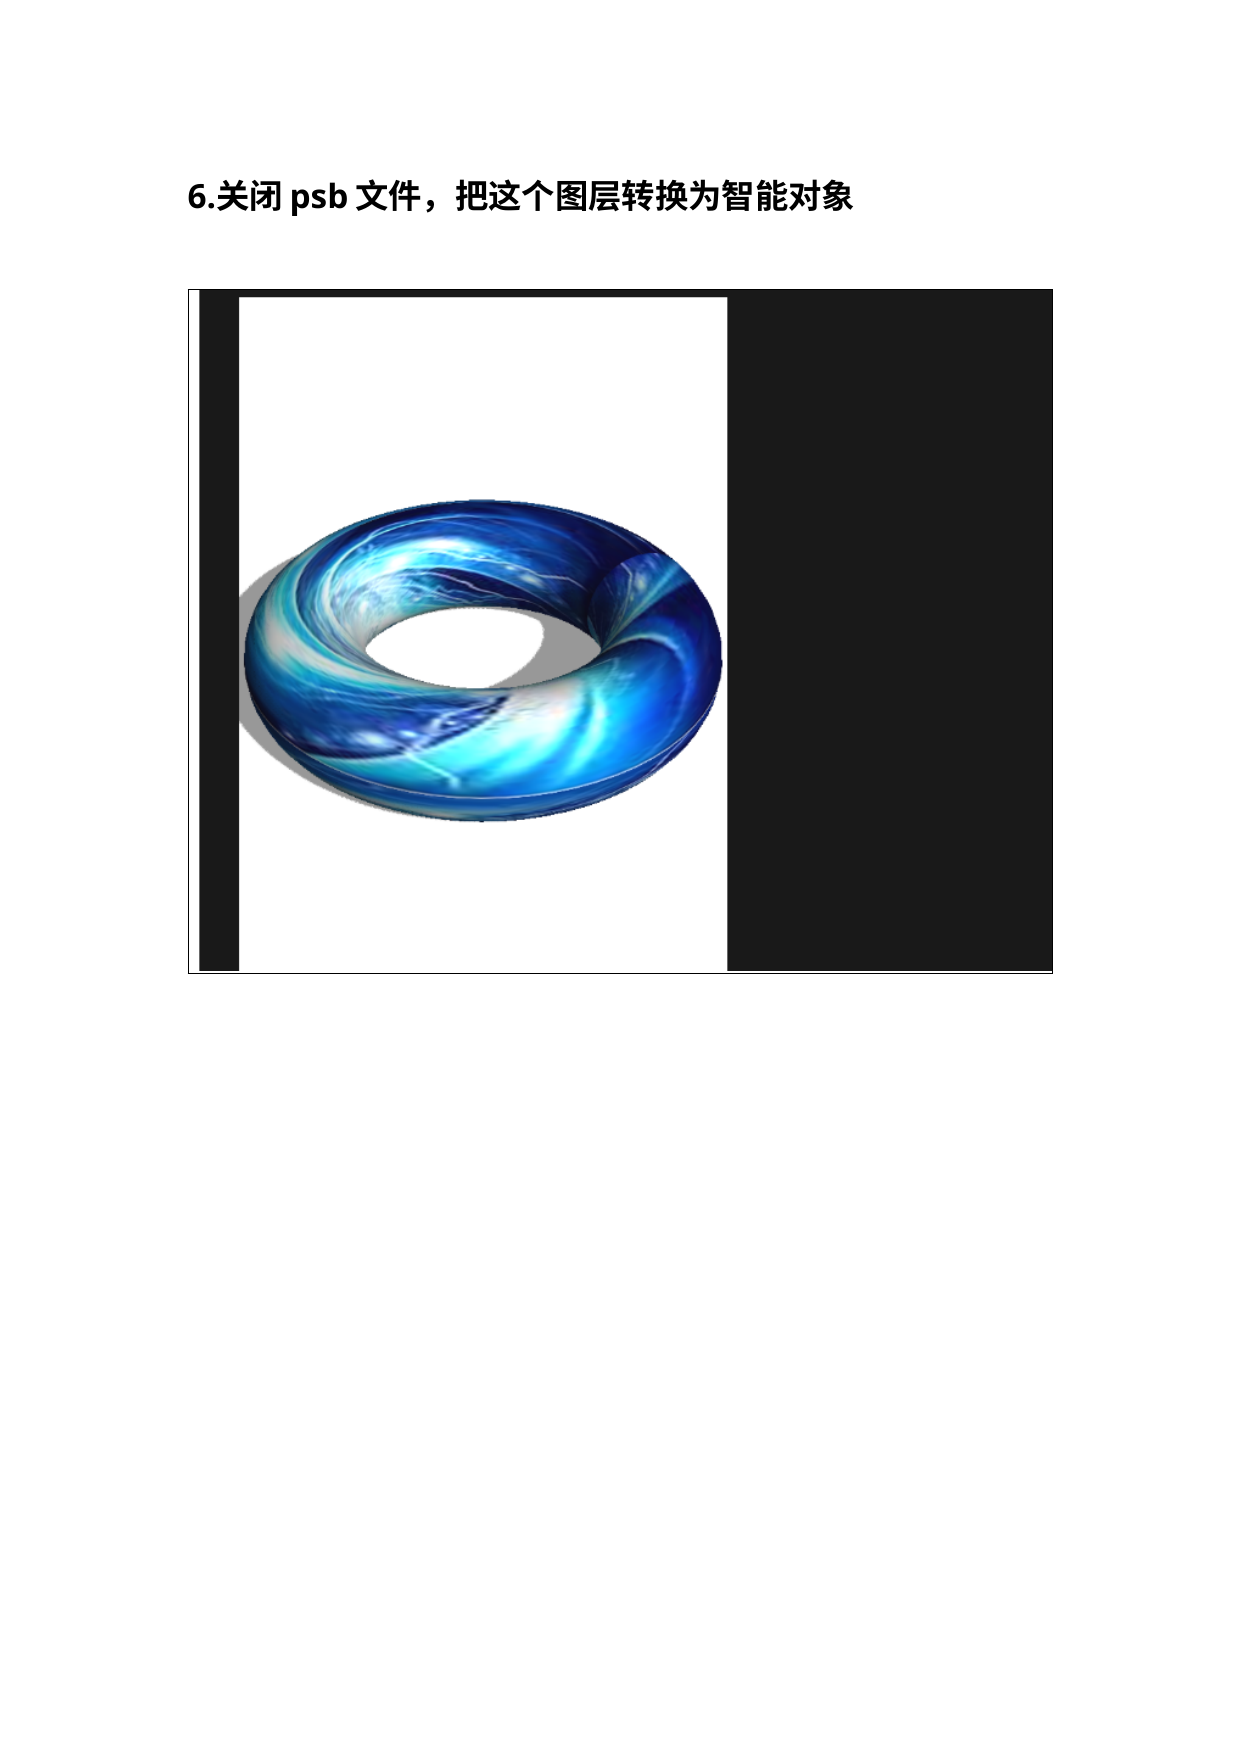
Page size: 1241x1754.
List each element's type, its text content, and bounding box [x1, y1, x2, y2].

subtitle 6.关闭psb文件，把这个图层转换为智能对象 [187, 162, 1053, 227]
picture [199, 290, 1053, 971]
table_header [189, 290, 1052, 973]
